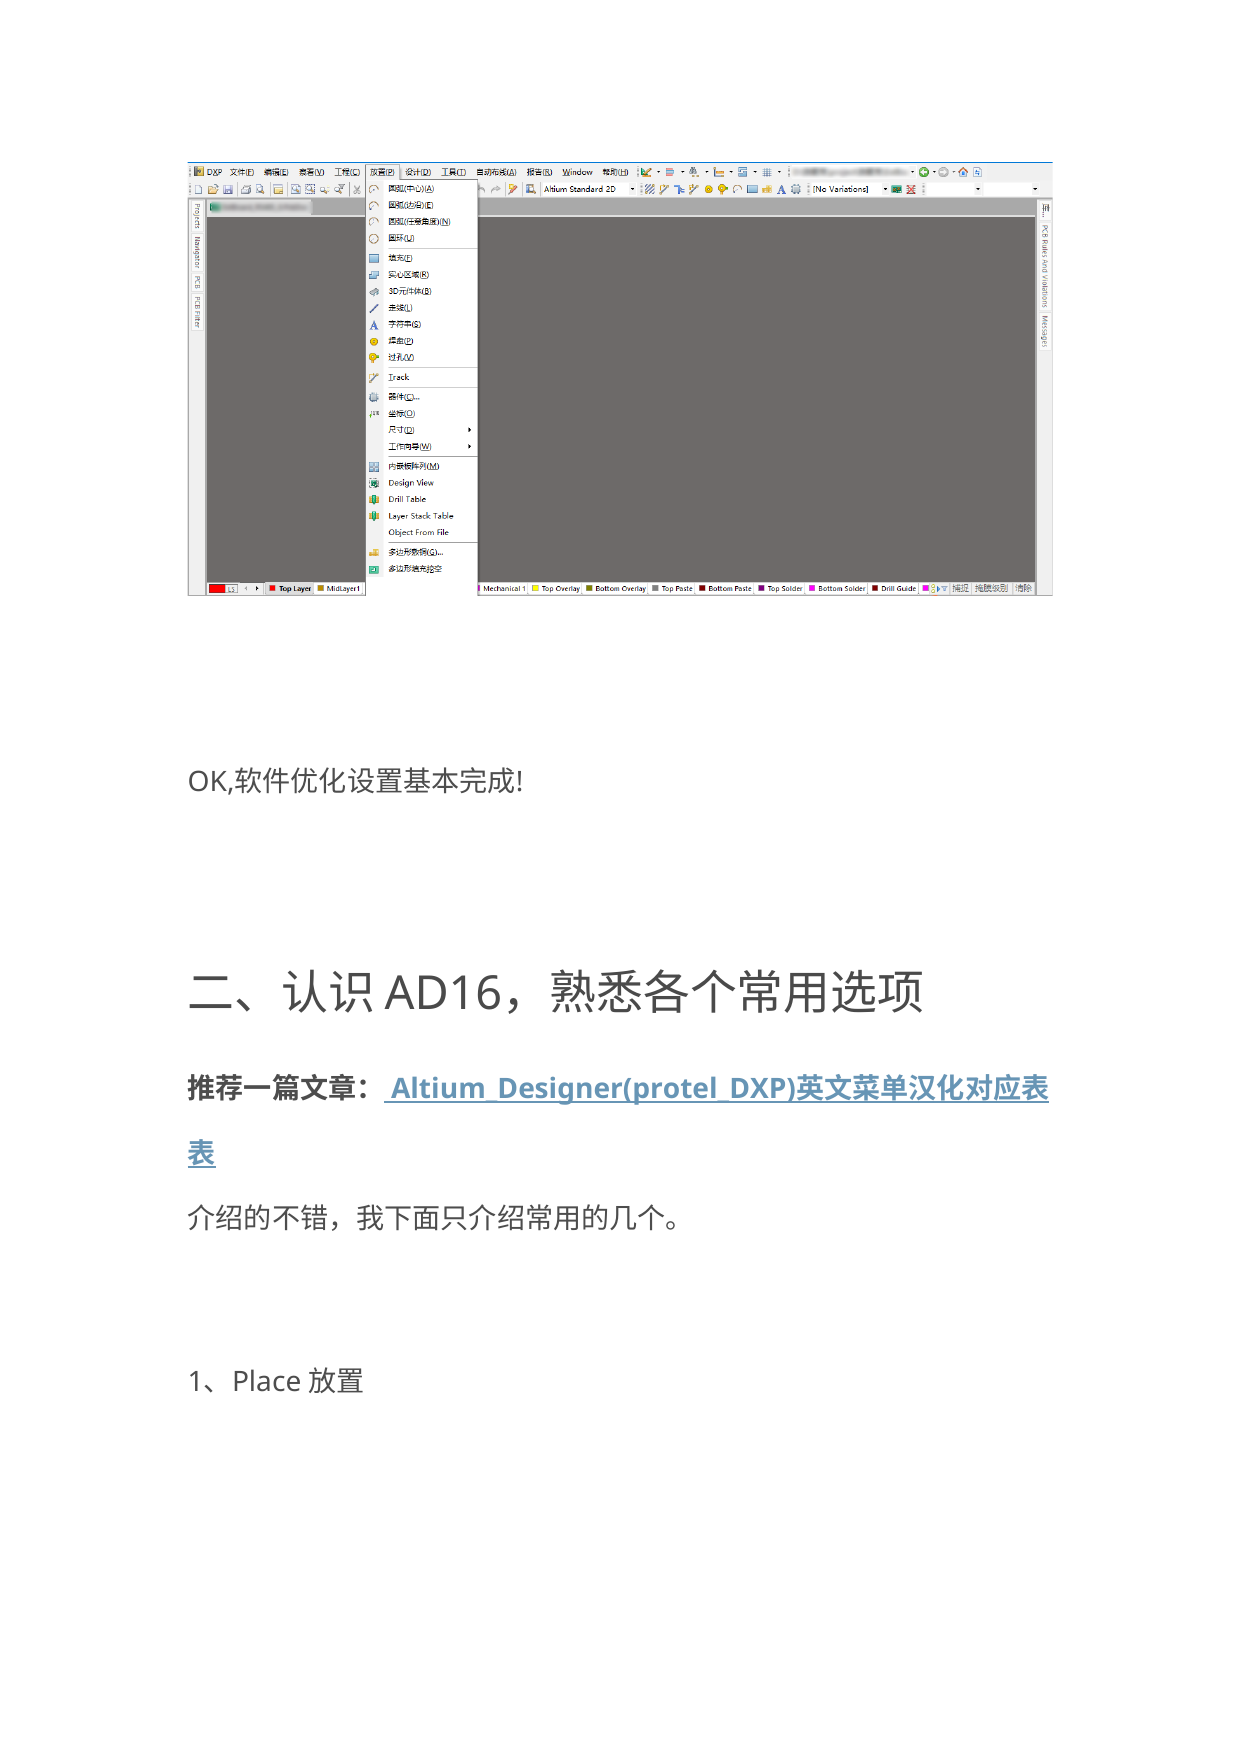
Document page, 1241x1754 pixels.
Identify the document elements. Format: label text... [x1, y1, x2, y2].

text 推荐一篇文章： Altium_Designer(protel_DXP)英文菜单汉化对应表表 [187, 1054, 1053, 1184]
text 二、认识AD16，熟悉各个常用选项 [187, 941, 1053, 1038]
text 1、Place 放置 [187, 1346, 1053, 1411]
text OK,软件优化设置基本完成! [187, 747, 1053, 812]
picture [187, 162, 1053, 596]
text 介绍的不错，我下面只介绍常用的几个。 [187, 1184, 1053, 1249]
